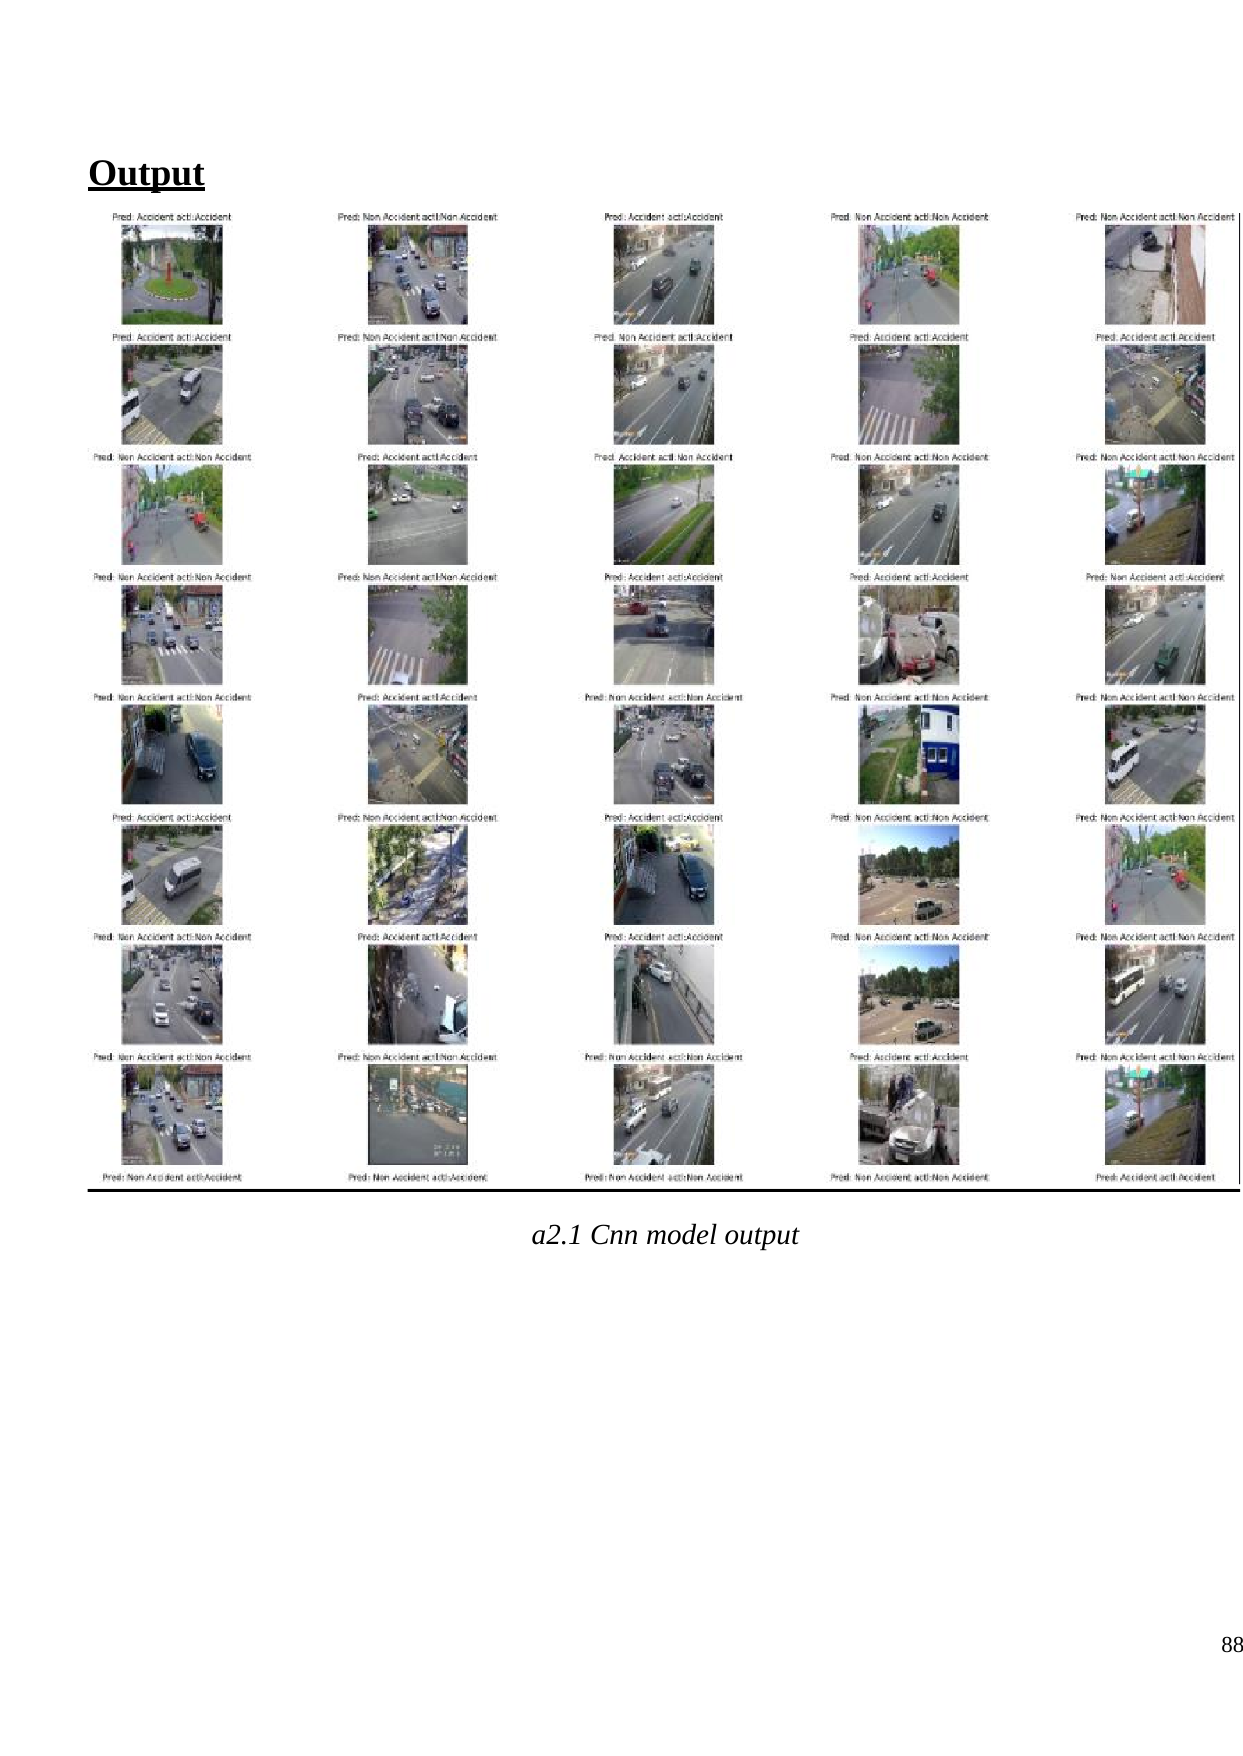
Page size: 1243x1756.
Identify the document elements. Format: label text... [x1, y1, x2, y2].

text Output [88, 150, 1243, 193]
text a2.1 Cnn model output [353, 1217, 977, 1250]
picture [87, 213, 1241, 1192]
